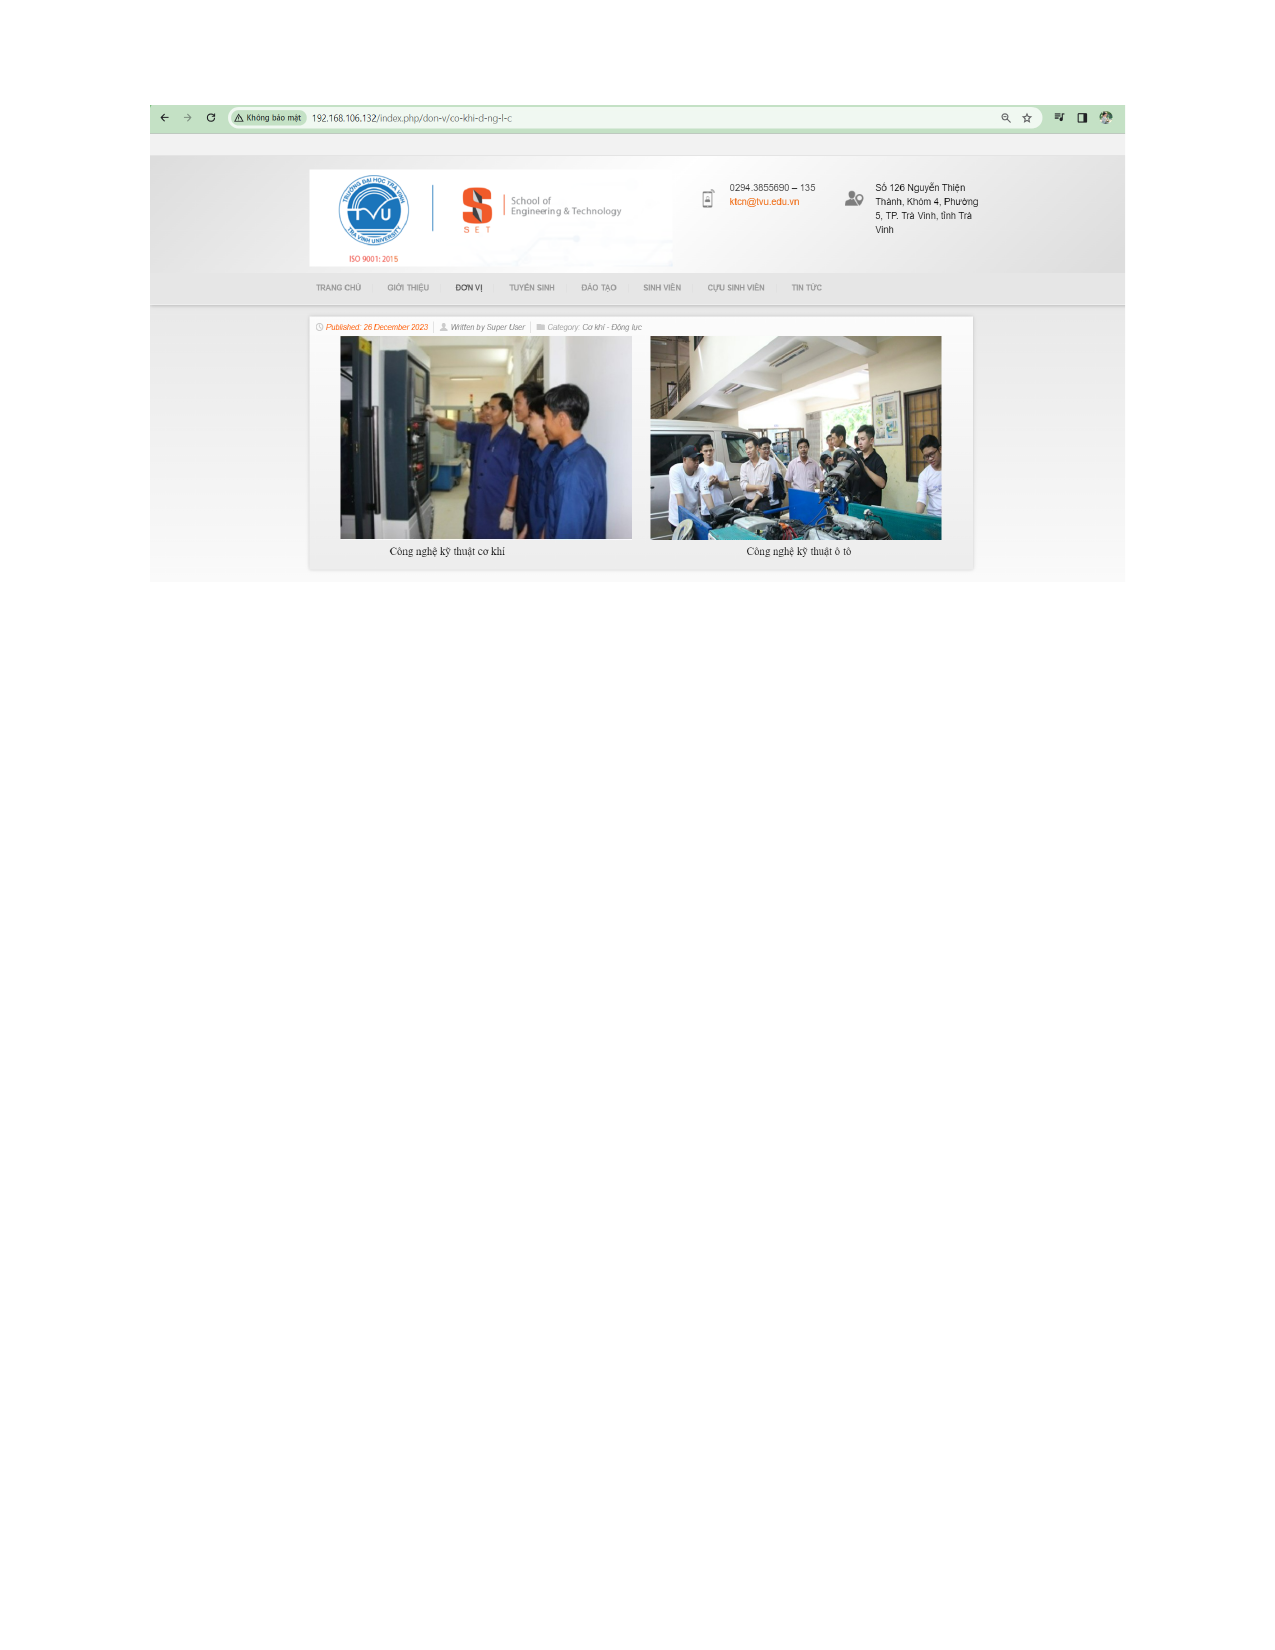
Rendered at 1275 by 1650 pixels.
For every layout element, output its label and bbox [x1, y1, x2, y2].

picture [150, 105, 1125, 582]
